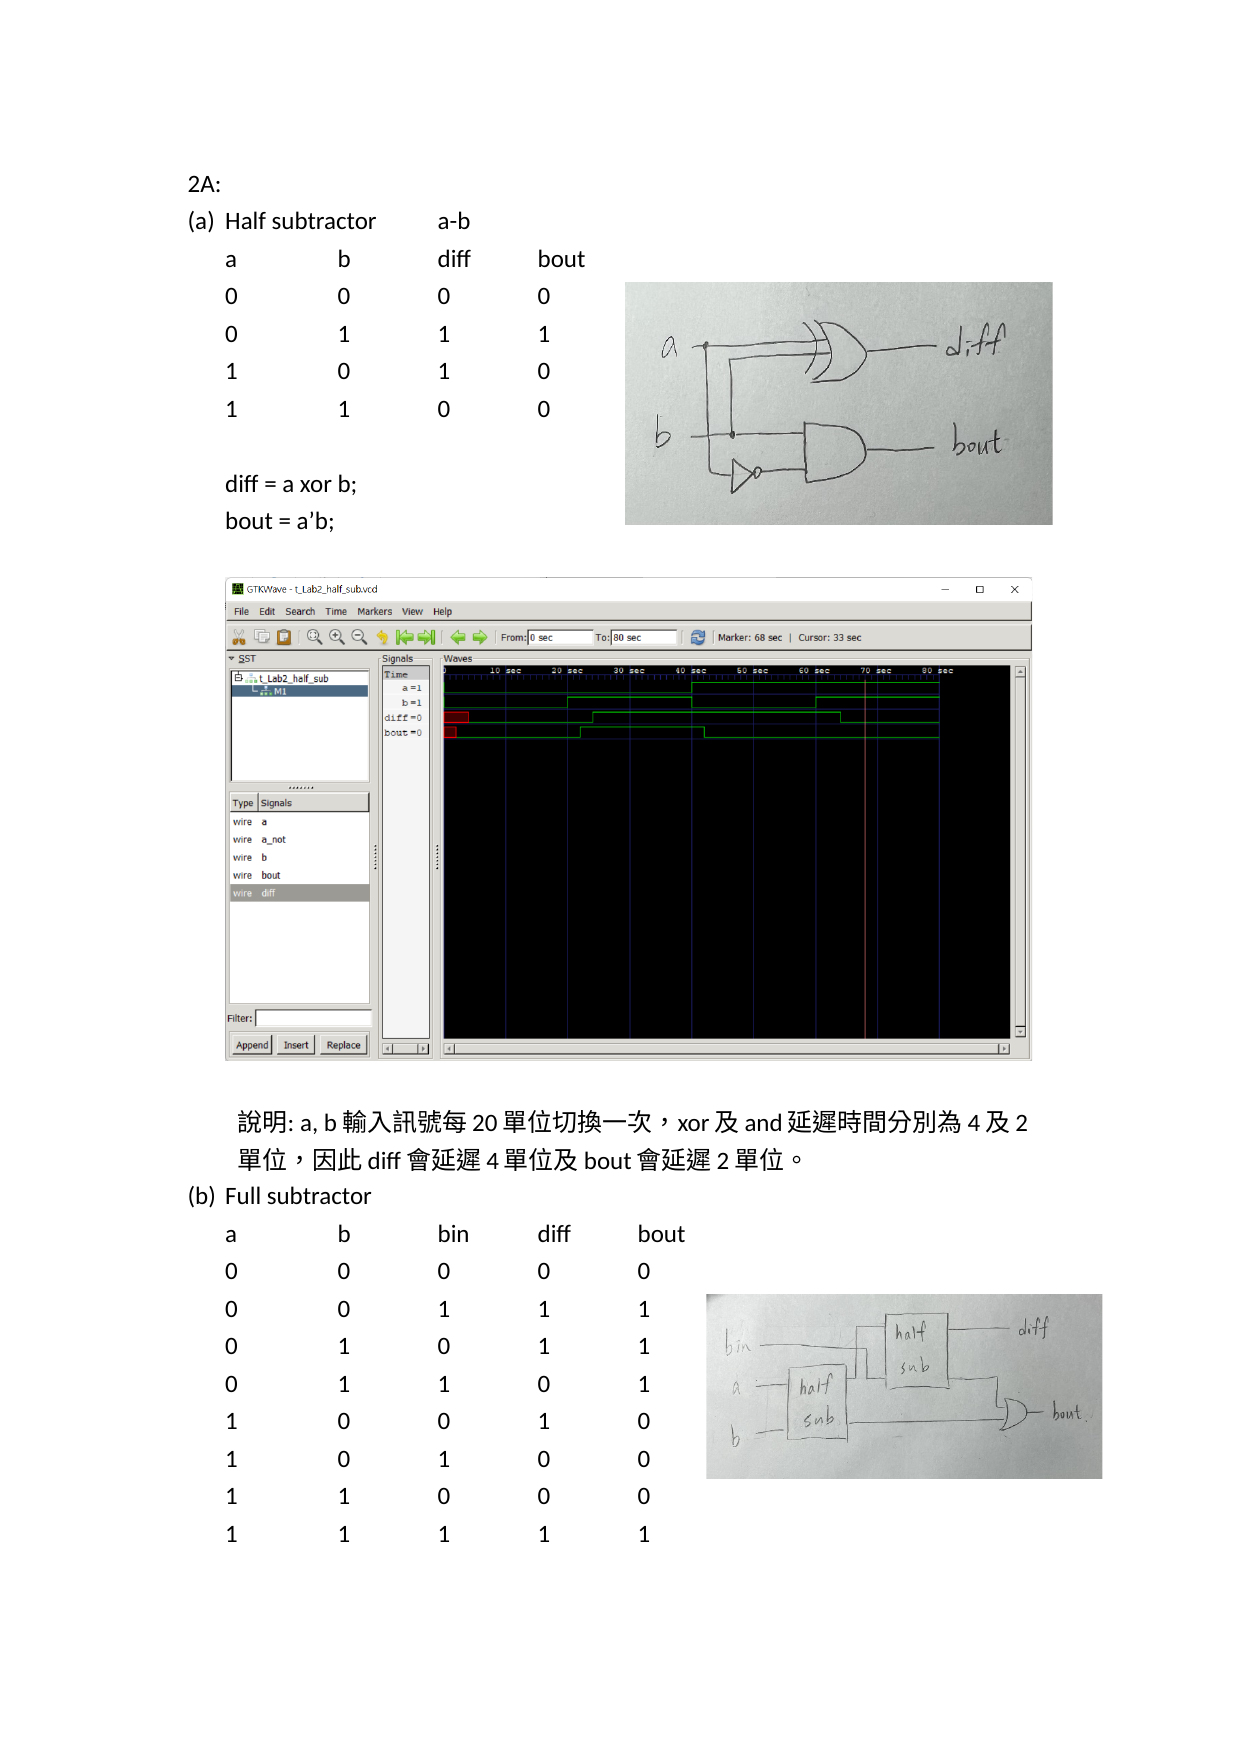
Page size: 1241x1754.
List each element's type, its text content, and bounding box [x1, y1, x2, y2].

picture [706, 1294, 1103, 1479]
picture [225, 577, 1033, 1061]
list 1 1 1 1 1 [225, 1514, 1053, 1552]
list 1 0 0 1 0 [225, 1402, 706, 1439]
list diff = a xor b; [225, 464, 625, 502]
list 1 0 1 0 [225, 352, 625, 389]
list Full subtractor [187, 1177, 1053, 1214]
list Half subtractor a-b [187, 202, 1053, 239]
list a b diff bout [225, 239, 1053, 277]
list 0 0 0 0 0 [225, 1252, 1053, 1289]
list 0 1 0 1 1 [225, 1327, 706, 1364]
list 0 0 1 1 1 [225, 1289, 1053, 1327]
text 2A: [187, 164, 1053, 202]
text 說明: a, b輸入訊號每20單位切換一次，xor及and延遲時間分別為4及2單位，因此diff會延遲4單位及bout會延遲2單位。 [237, 1102, 1053, 1177]
list 1 1 0 0 [225, 389, 625, 427]
list 0 0 0 0 [225, 277, 1053, 314]
list 1 1 0 0 0 [225, 1477, 1053, 1514]
list 0 1 1 1 [225, 314, 625, 352]
list 1 0 1 0 0 [225, 1439, 706, 1477]
list a b bin diff bout [225, 1214, 1053, 1252]
list 0 1 1 0 1 [225, 1364, 706, 1402]
list bout = a’b; [225, 502, 1053, 539]
picture [625, 282, 1053, 525]
